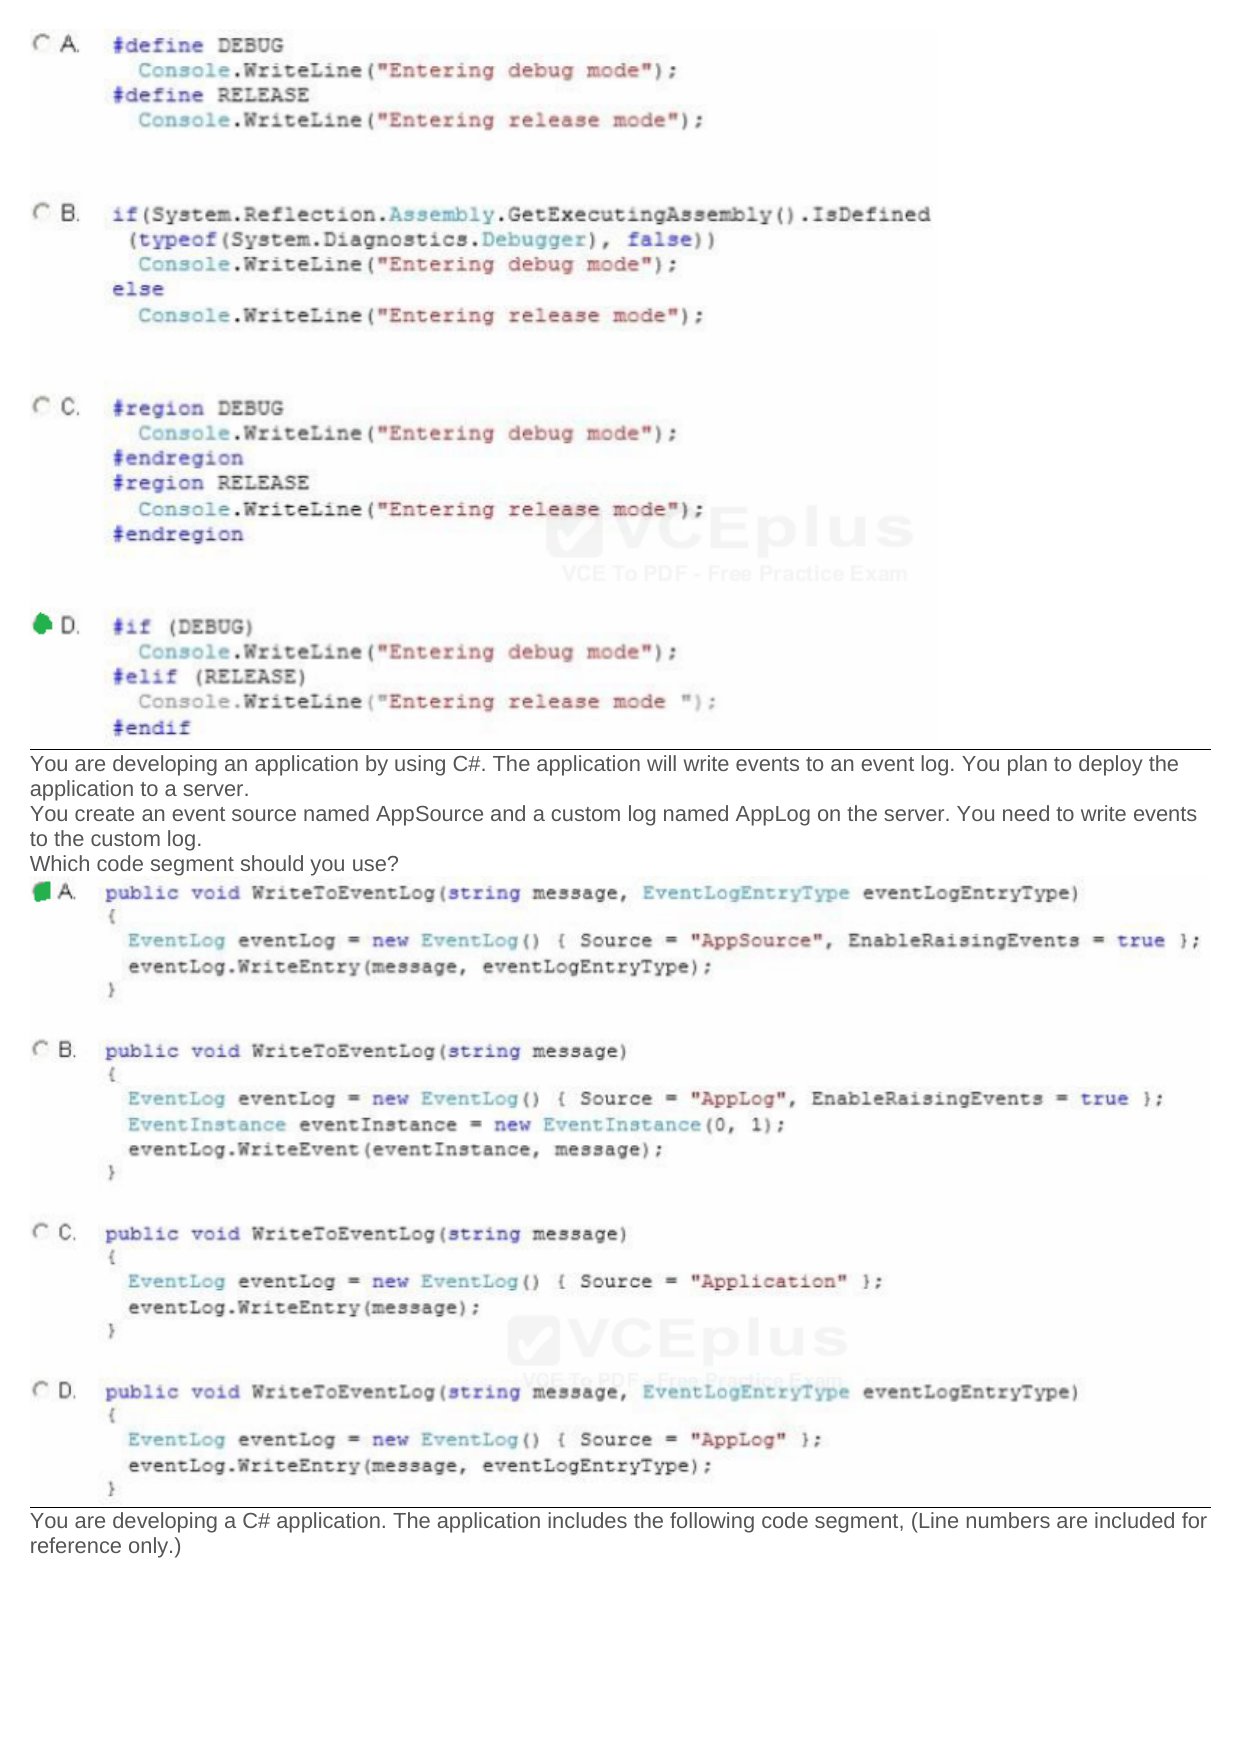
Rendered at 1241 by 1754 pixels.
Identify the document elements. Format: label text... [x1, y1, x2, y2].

picture [29, 876, 1210, 1505]
picture [29, 29, 939, 747]
text You are developing an application by using C#. The application will write events to an event log. You plan to deploy the application to a server. You create an event source named AppSource and a custom log named AppLog on the server. You need to write events to the custom log. Which code segment should you use? [202, 750, 1211, 876]
text You are developing a C# application. The application includes the following code segment, (Line numbers are included for reference only.) [29, 1508, 1211, 1559]
